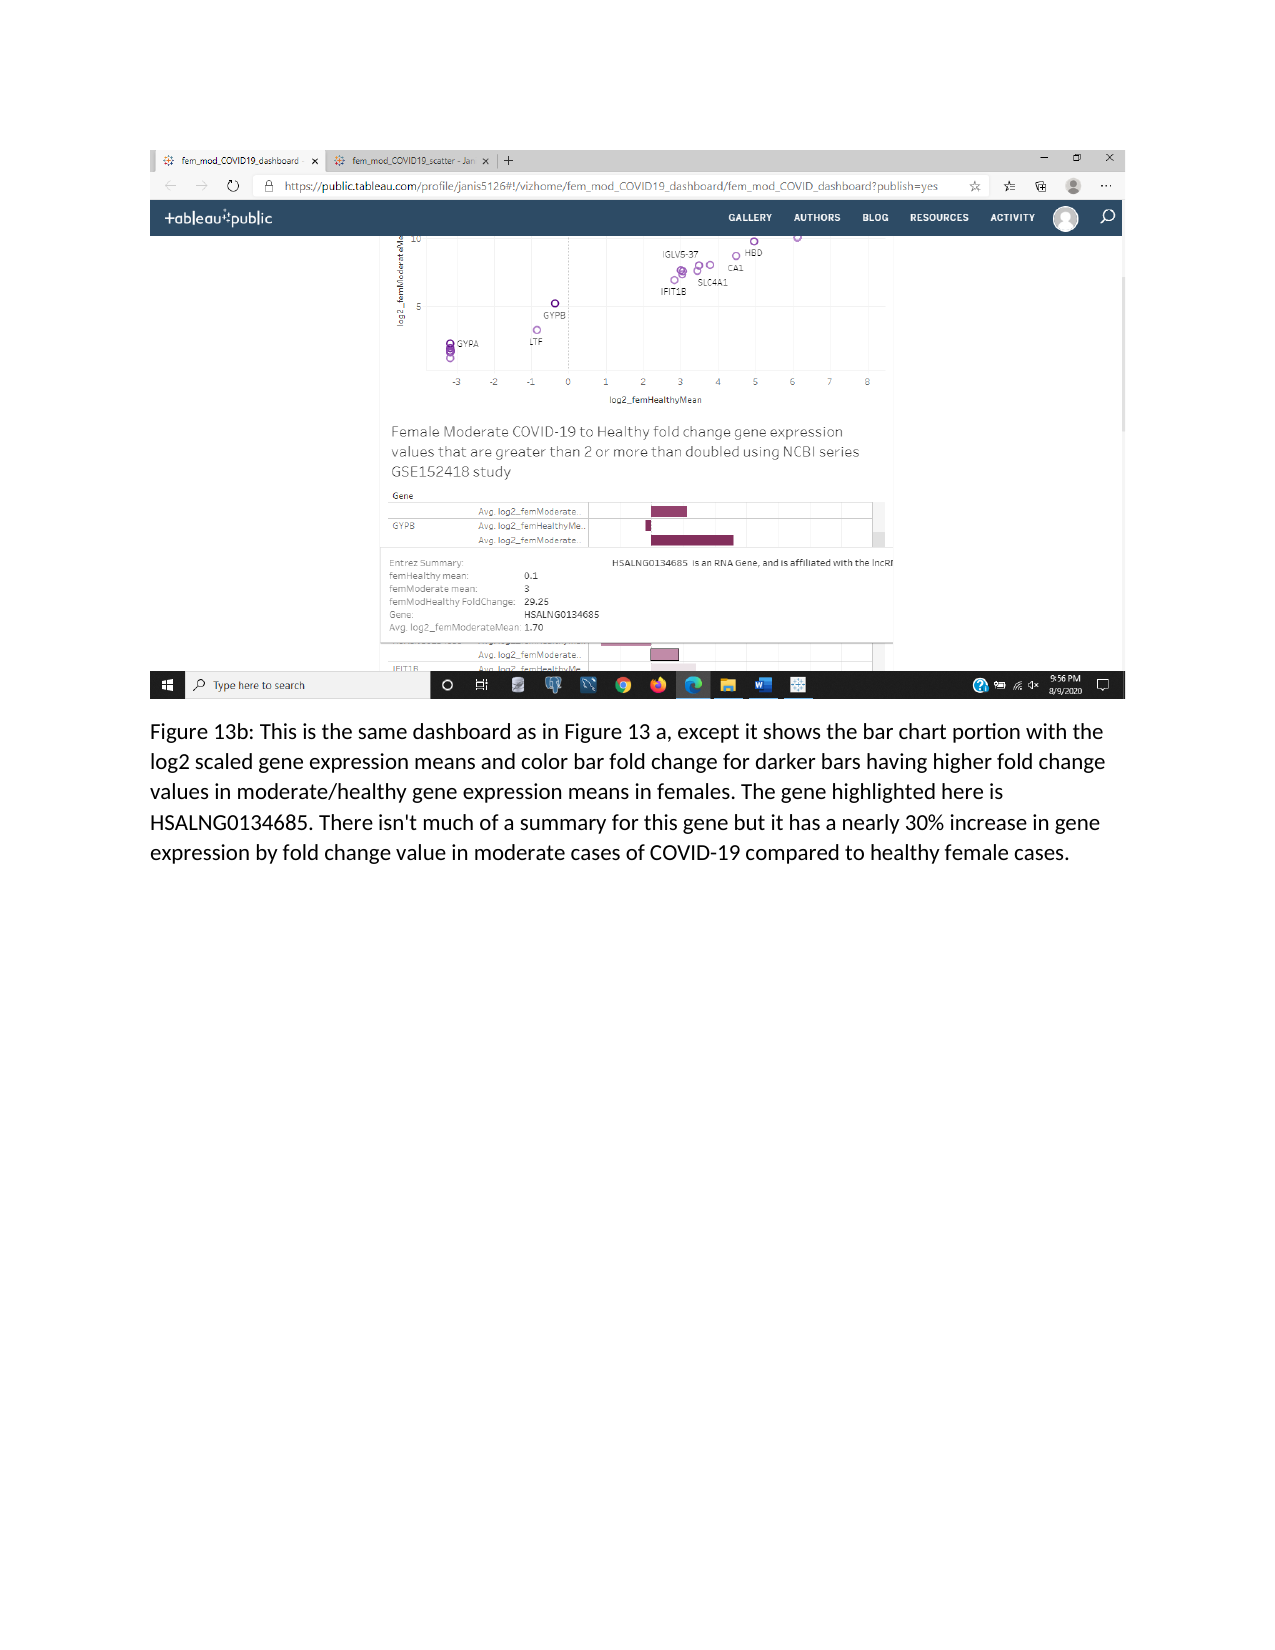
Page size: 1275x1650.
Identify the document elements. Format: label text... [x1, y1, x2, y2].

picture [150, 150, 1125, 699]
text Figure 13b: This is the same dashboard as in Figure 13 a, except it shows the bar chart portion with the log2 scaled gene expression means and color bar fold change for darker bars having higher fold change values in moderate/healthy gene expression means in females. The gene highlighted here is HSALNG0134685. There isn't much of a summary for this gene but it has a nearly 30% increase in gene expression by fold change value in moderate cases of COVID-19 compared to healthy female cases. [150, 717, 1125, 866]
